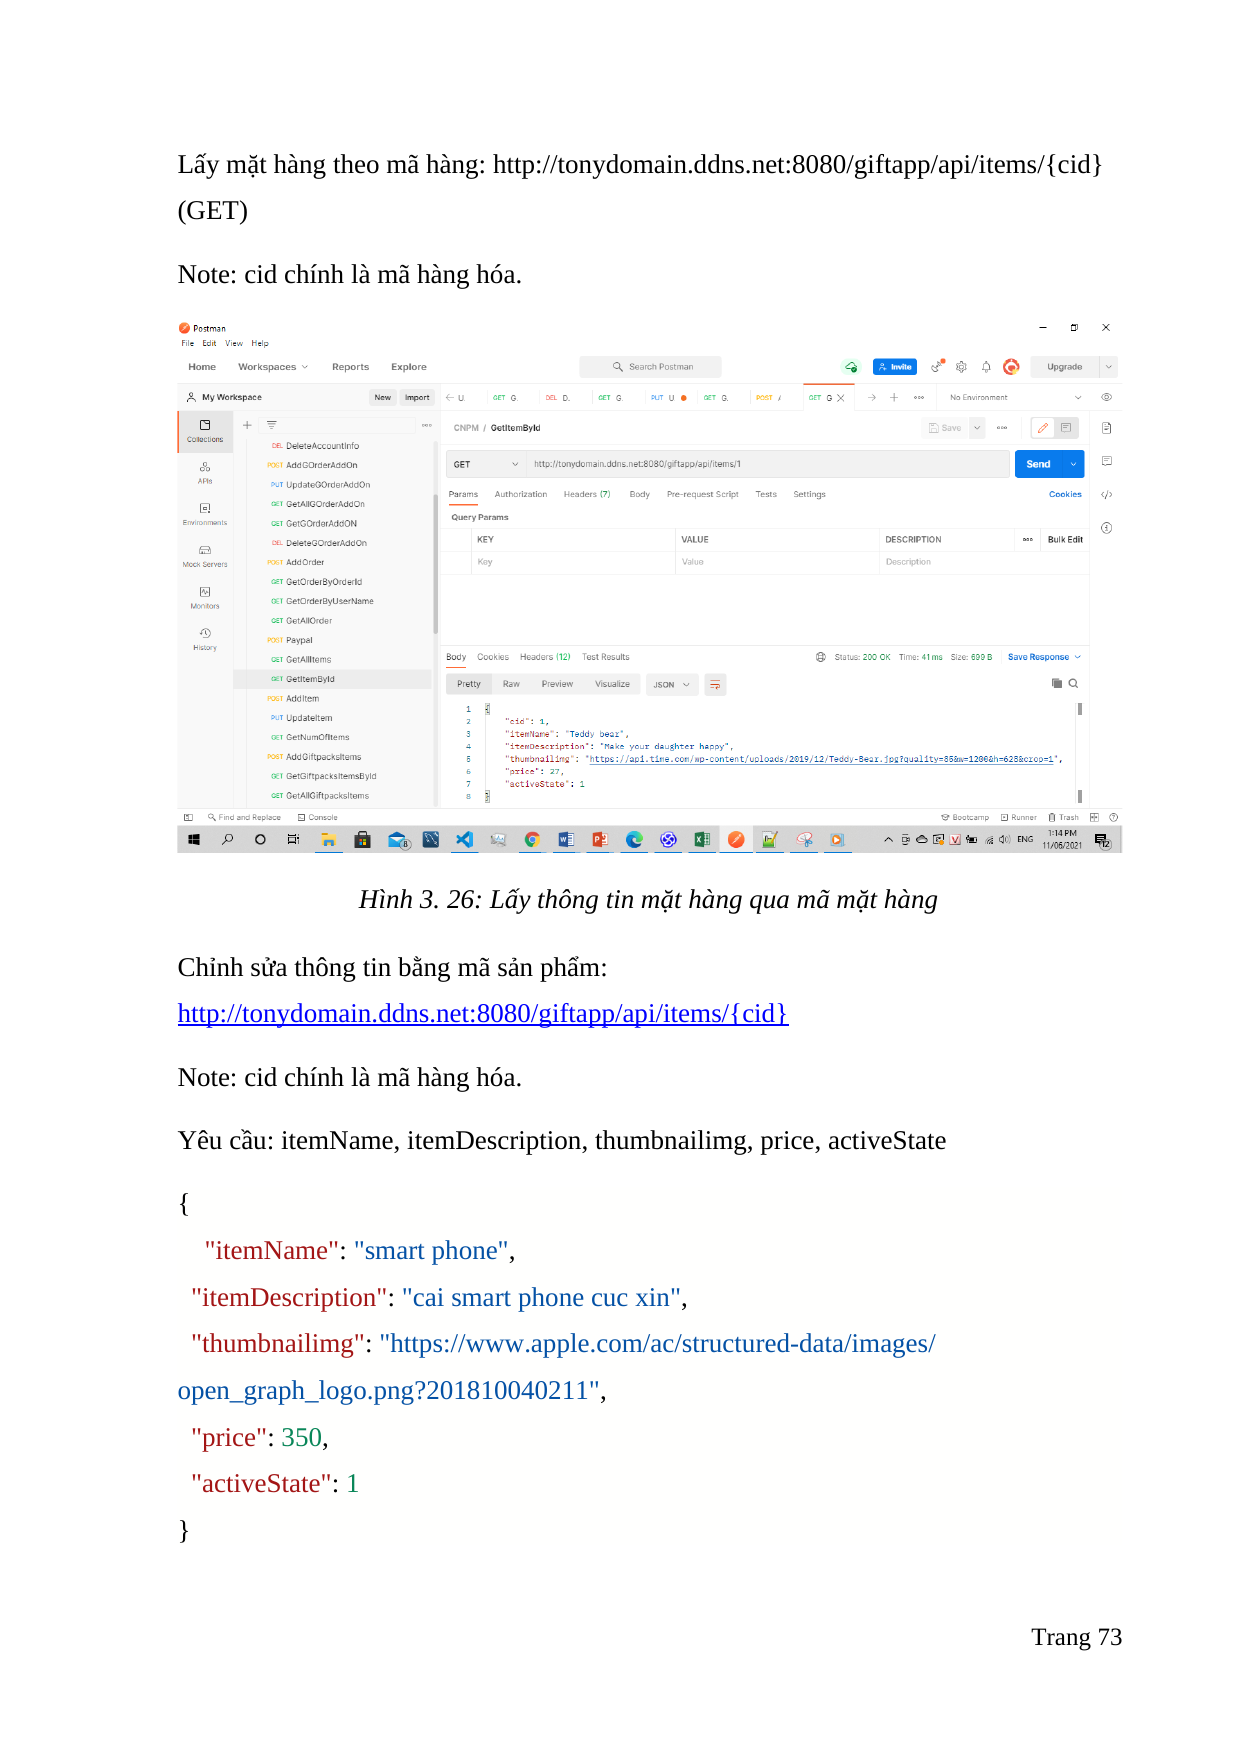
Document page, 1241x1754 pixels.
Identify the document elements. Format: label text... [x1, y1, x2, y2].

text Note: cid chính là mã hàng hóa. [177, 258, 1122, 289]
text Note: cid chính là mã hàng hóa. [177, 1061, 1122, 1092]
text "thumbnailimg": "https://www.apple.com/ac/structured-data/images/open_graph_logo.png?201810040211", [177, 1327, 1122, 1405]
text Lấy mặt hàng theo mã hàng: http://tonydomain.ddns.net:8080/giftapp/api/items/{cid} (GET) [177, 148, 1122, 226]
text { [177, 1187, 1122, 1218]
text "price": 350, [177, 1421, 1122, 1452]
text Hình 3. 26: Lấy thông tin mặt hàng qua mã mặt hàng [177, 883, 1122, 914]
text } [177, 1514, 1122, 1545]
text Chỉnh sửa thông tin bằng mã sản phẩm: http://tonydomain.ddns.net:8080/giftapp/api/items/{cid} [177, 951, 1122, 1028]
picture [177, 321, 1123, 853]
text "activeState": 1 [177, 1467, 1122, 1498]
text "itemName": "smart phone", [177, 1234, 1122, 1265]
text Yêu cầu: itemName, itemDescription, thumbnailimg, price, activeState [177, 1124, 1122, 1155]
text "itemDescription": "cai smart phone cuc xin", [177, 1281, 1122, 1312]
